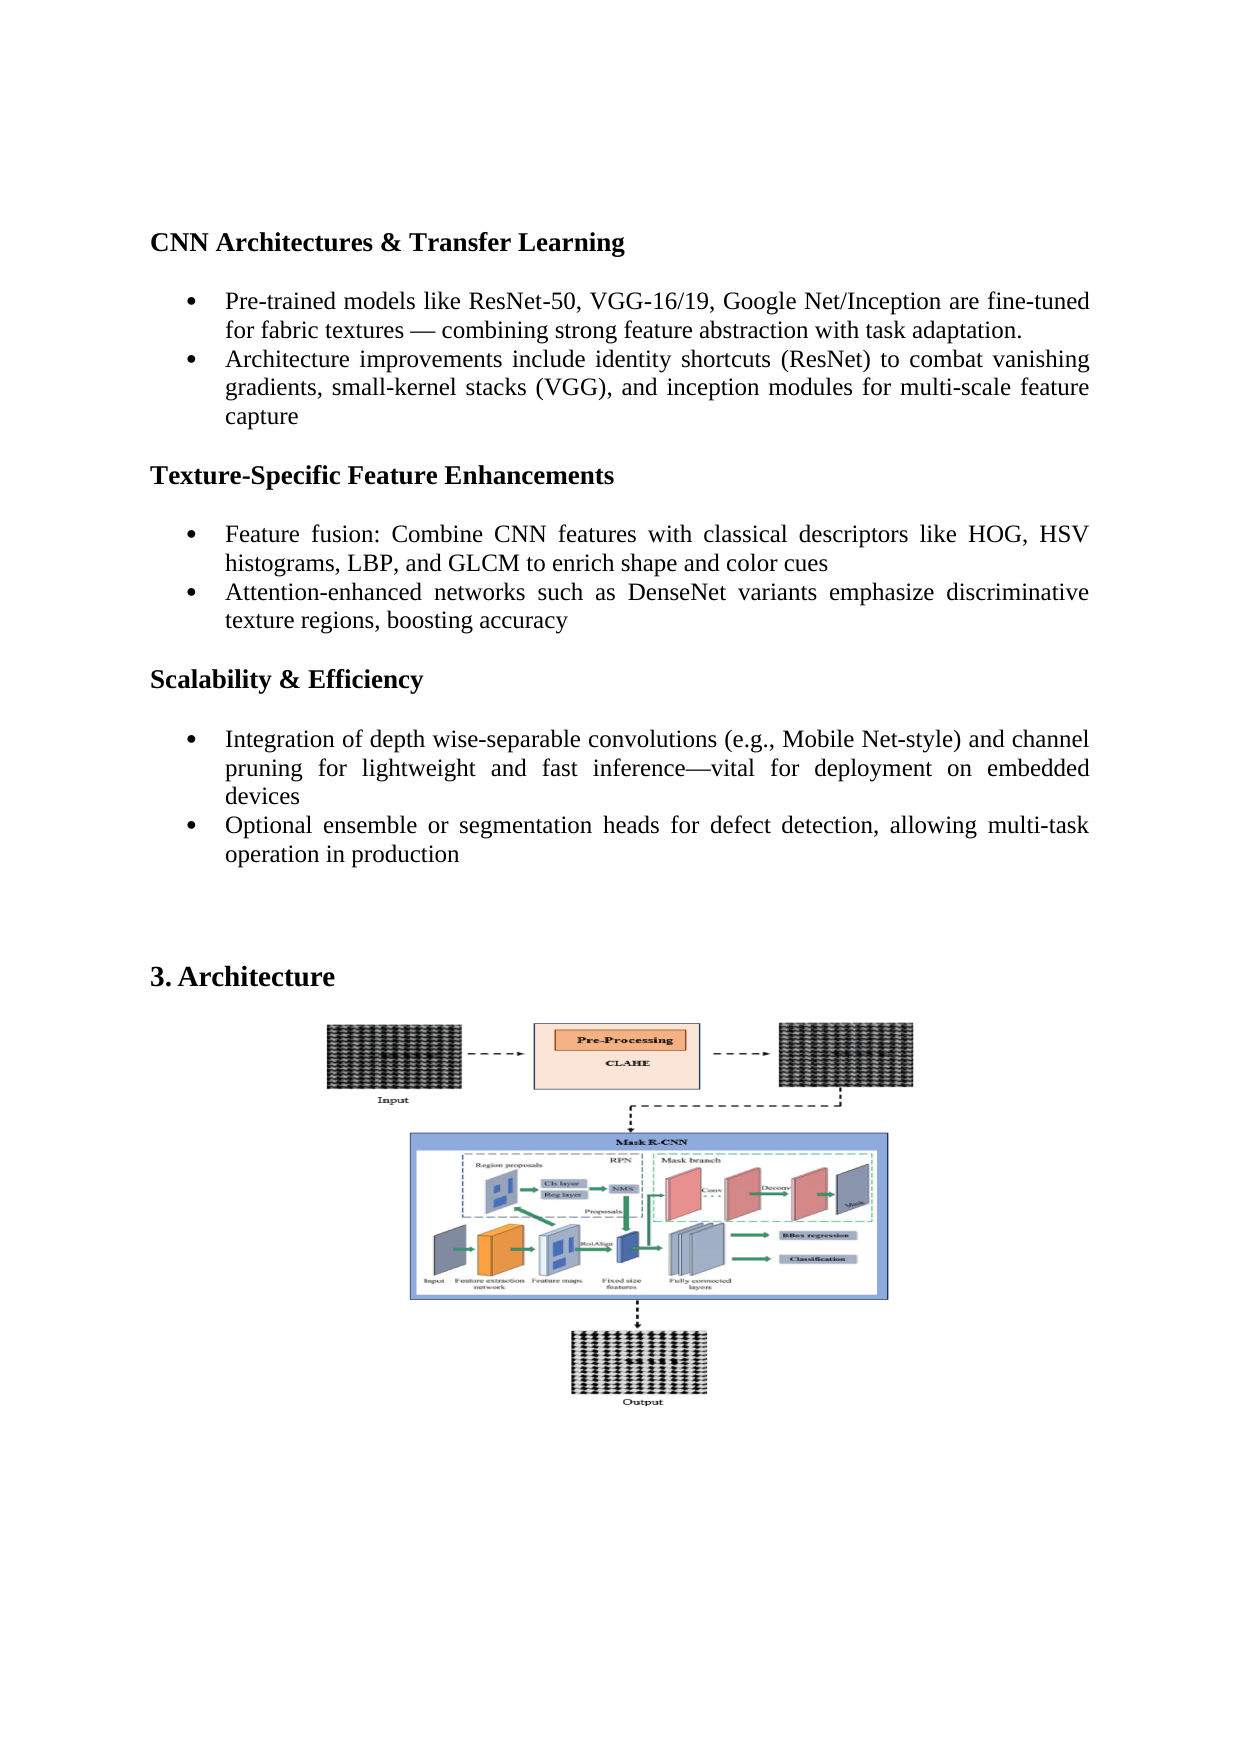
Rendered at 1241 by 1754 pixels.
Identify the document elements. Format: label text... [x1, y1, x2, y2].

picture [326, 1022, 914, 1406]
list Integration of depth wise-separable convolutions (e.g., Mobile Net-style) and channel pruning for lightweight and fast inference—vital for deployment on embedded devices [187, 724, 1090, 810]
list Optional ensemble or segmentation heads for defect detection, allowing multi-task operation in production [187, 810, 1090, 868]
text CNN Architectures & Transfer Learning [150, 226, 1090, 257]
text 3. Architecture [150, 959, 1090, 993]
list Architecture improvements include identity shortcuts (ResNet) to combat vanishing gradients, small-kernel stacks (VGG), and inception modules for multi-scale feature capture [187, 344, 1090, 430]
list Pre-trained models like ResNet-50, VGG-16/19, Google Net/Inception are fine-tuned for fabric textures — combining strong feature abstraction with task adaptation. [187, 286, 1090, 344]
list Attention-enhanced networks such as DenseNet variants emphasize discriminative texture regions, boosting accuracy [187, 577, 1090, 634]
text Texture-Specific Feature Enhancements [150, 459, 1090, 490]
list Feature fusion: Combine CNN features with classical descriptors like HOG, HSV histograms, LBP, and GLCM to enrich shape and color cues [187, 519, 1090, 577]
text Scalability & Efficiency [150, 663, 1090, 695]
